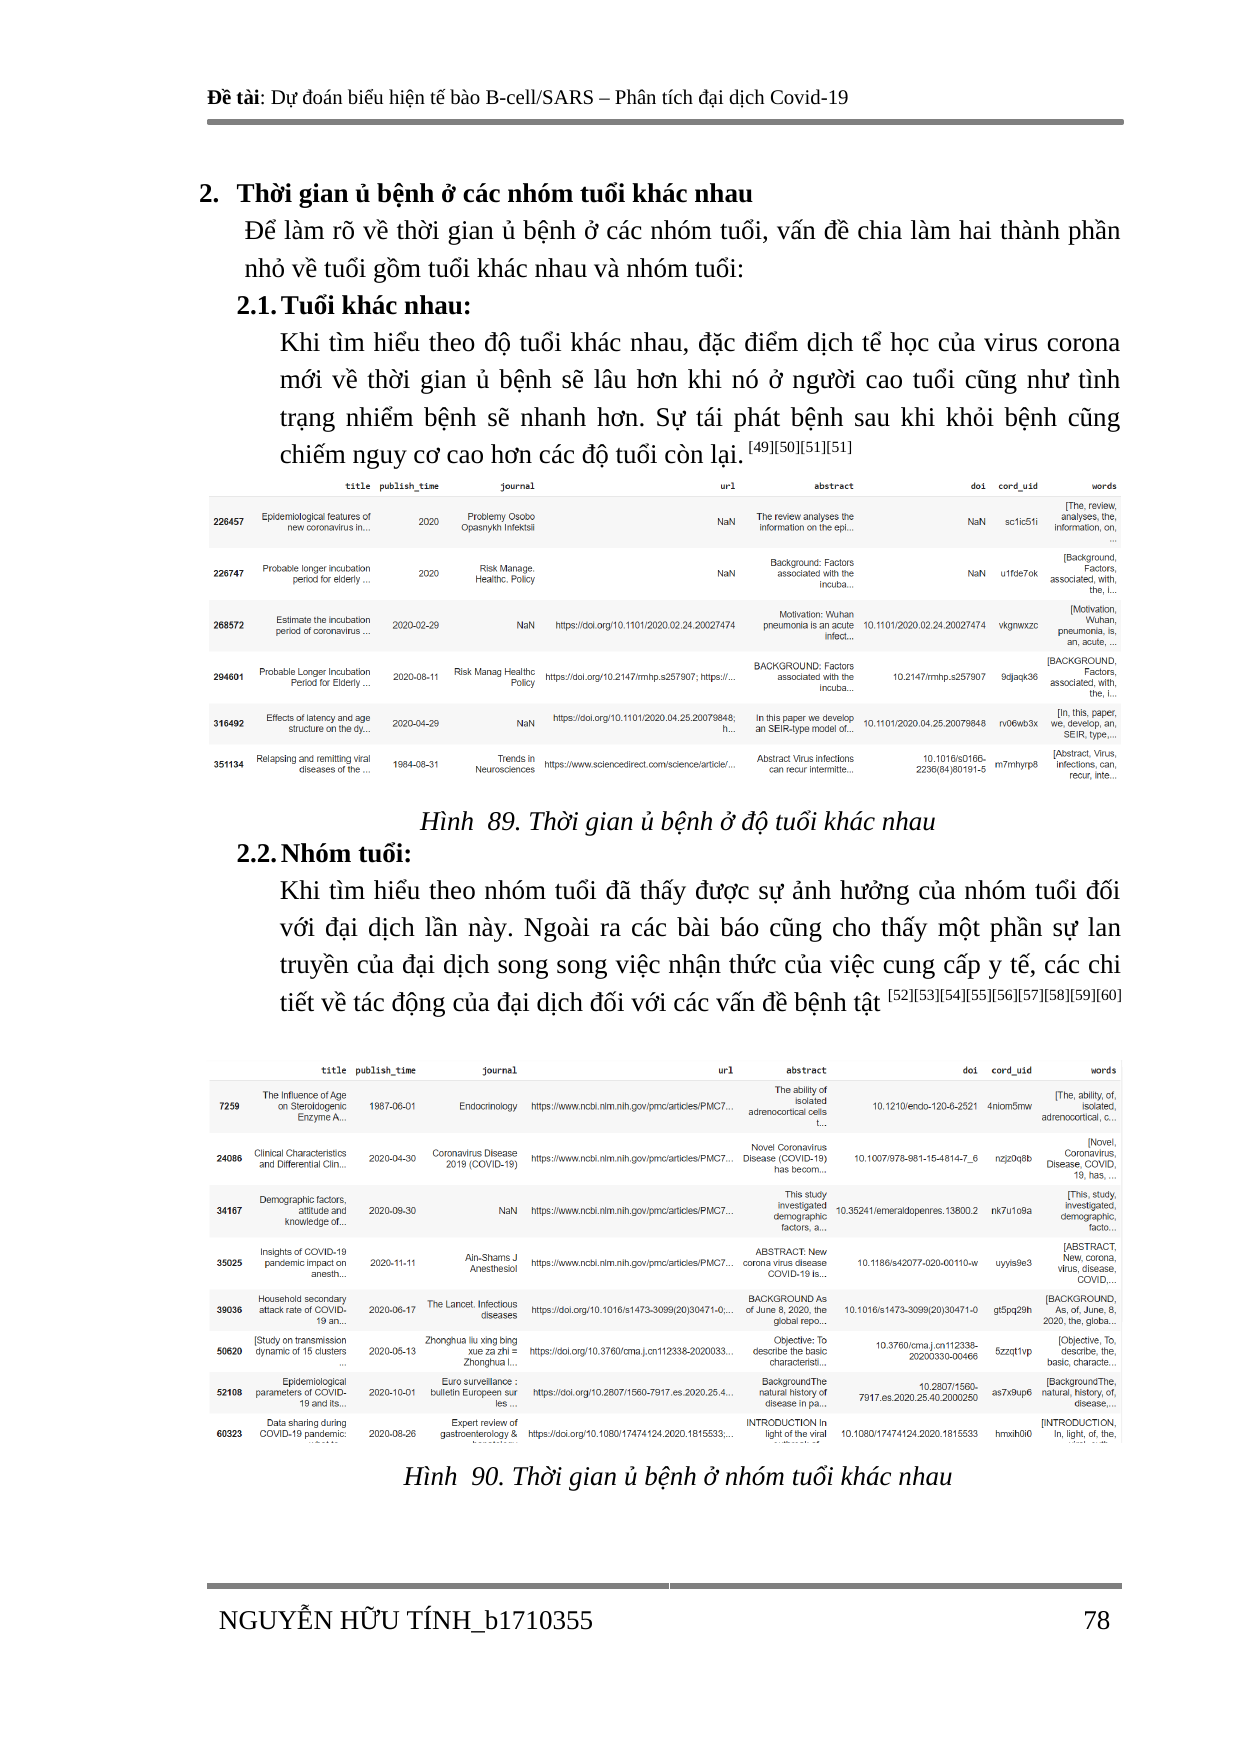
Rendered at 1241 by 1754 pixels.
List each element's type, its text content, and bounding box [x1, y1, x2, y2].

text Để làm rõ về thời gian ủ bệnh ở các nhóm tuổi, vấn đề chia làm hai thành phần nhỏ về tuổi gồm tuổi khác nhau và nhóm tuổi: [244, 214, 1122, 283]
subtitle Thời gian ủ bệnh ở các nhóm tuổi khác nhau [199, 177, 1122, 208]
subtitle Nhóm tuổi: [236, 837, 1122, 868]
text Hình 89. Thời gian ủ bệnh ở độ tuổi khác nhau [207, 806, 1122, 837]
subtitle Tuổi khác nhau: [236, 289, 1122, 320]
picture [206, 1060, 1123, 1443]
text Khi tìm hiểu theo nhóm tuổi đã thấy được sự ảnh hưởng của nhóm tuổi đối với đại dịch lần này. Ngoài ra các bài báo cũng cho thấy một phần sự lan truyền của đại dịch song song việc nhận thức của việc cung cấp y tế, các chi tiết về tác động của đại dịch đối với các vấn đề bệnh tật [52][53][54][55][56][57][58][59][60] [279, 874, 1122, 1017]
text Hình 90. Thời gian ủ bệnh ở nhóm tuổi khác nhau [207, 1461, 1122, 1492]
text Khi tìm hiểu theo độ tuổi khác nhau, đặc điểm dịch tể học của virus corona mới về thời gian ủ bệnh sẽ lâu hơn khi nó ở người cao tuổi cũng như tình trạng nhiểm bệnh sẽ nhanh hơn. Sự tái phát bệnh sau khi khỏi bệnh cũng chiếm nguy cơ cao hơn các độ tuổi còn lại. [49][50][51][51] [279, 326, 1122, 469]
picture [206, 475, 1123, 788]
